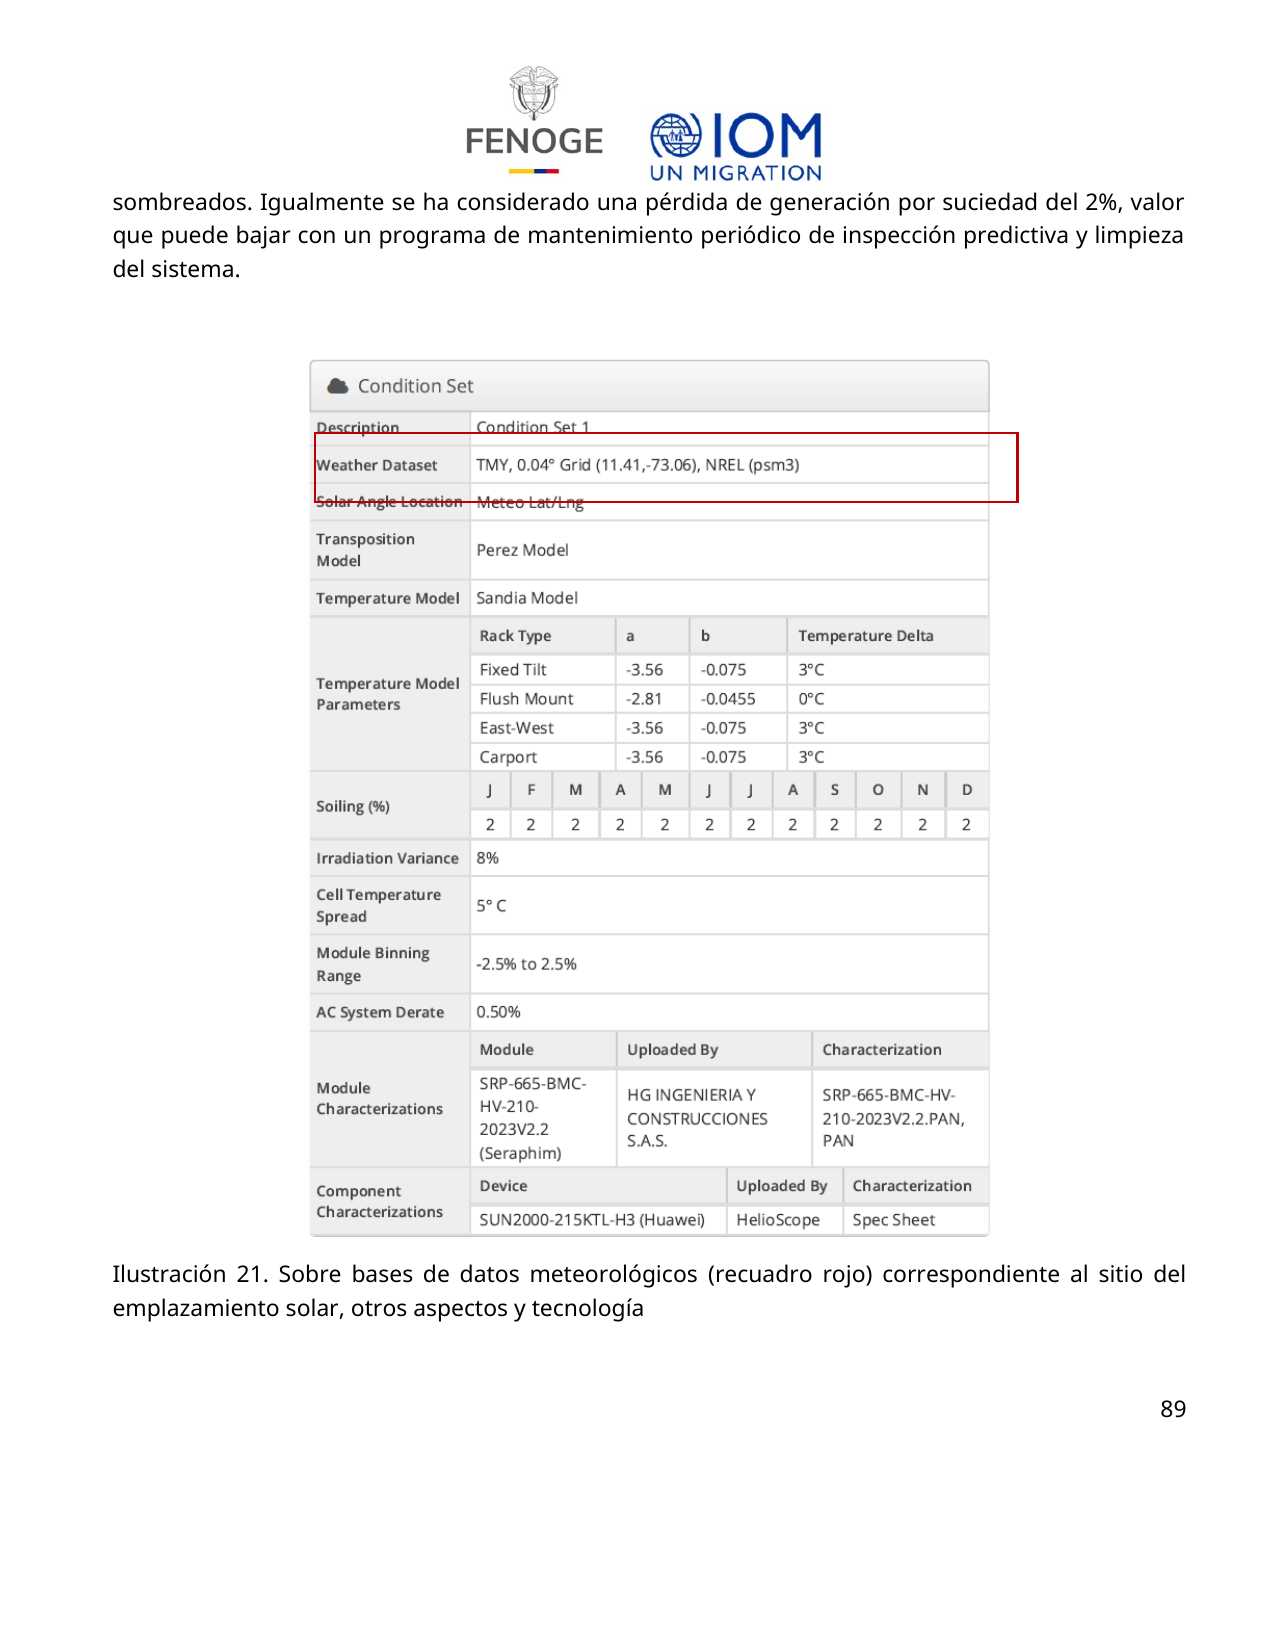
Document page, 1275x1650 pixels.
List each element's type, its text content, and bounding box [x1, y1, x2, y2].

picture [450, 60, 622, 179]
picture [646, 111, 825, 182]
picture [306, 353, 992, 1240]
picture [316, 434, 992, 501]
